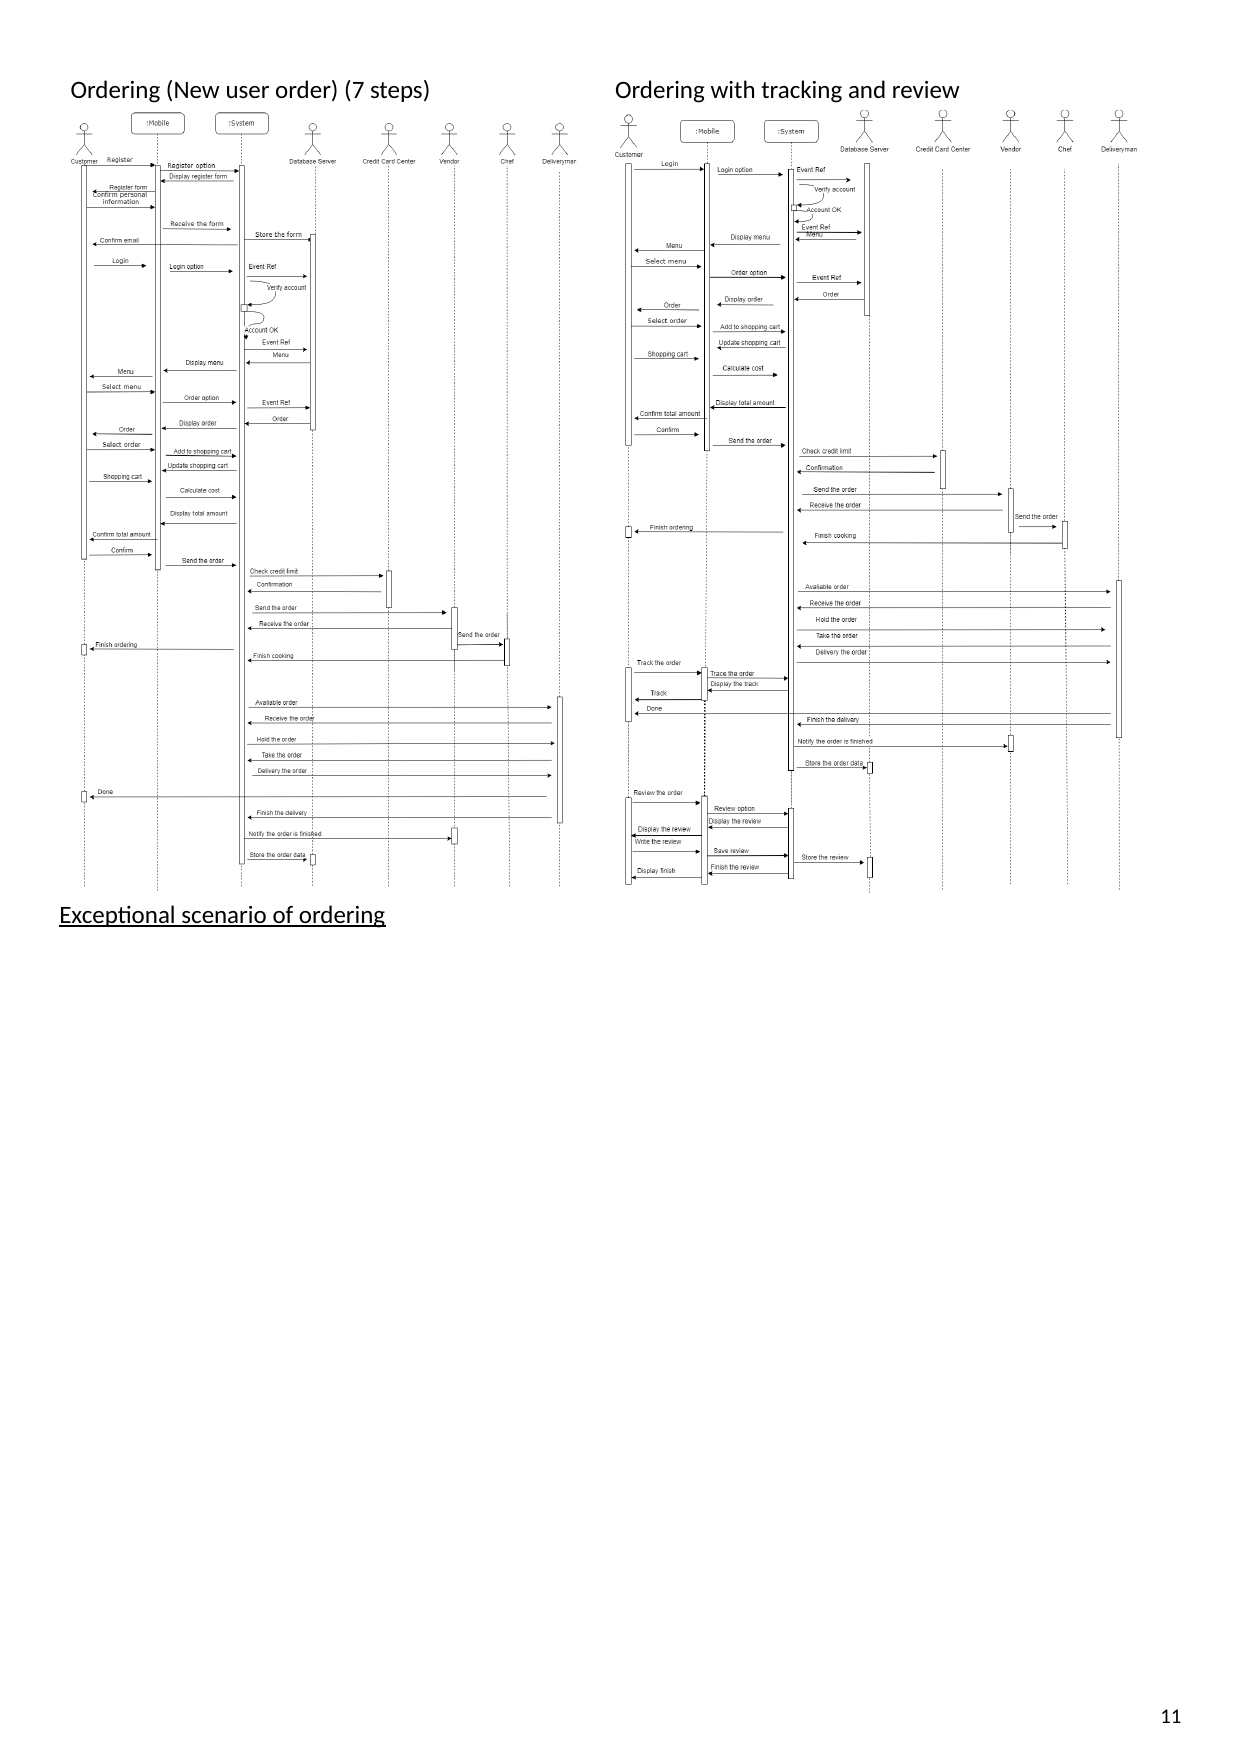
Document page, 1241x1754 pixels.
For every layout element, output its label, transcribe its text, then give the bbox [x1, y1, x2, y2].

table_header Ordering (New user order) (7 steps) [59, 71, 604, 896]
text Exceptional scenario of ordering [59, 896, 1181, 933]
picture [70, 112, 577, 892]
picture [614, 110, 1137, 894]
table_header Ordering with tracking and review [604, 71, 1148, 896]
